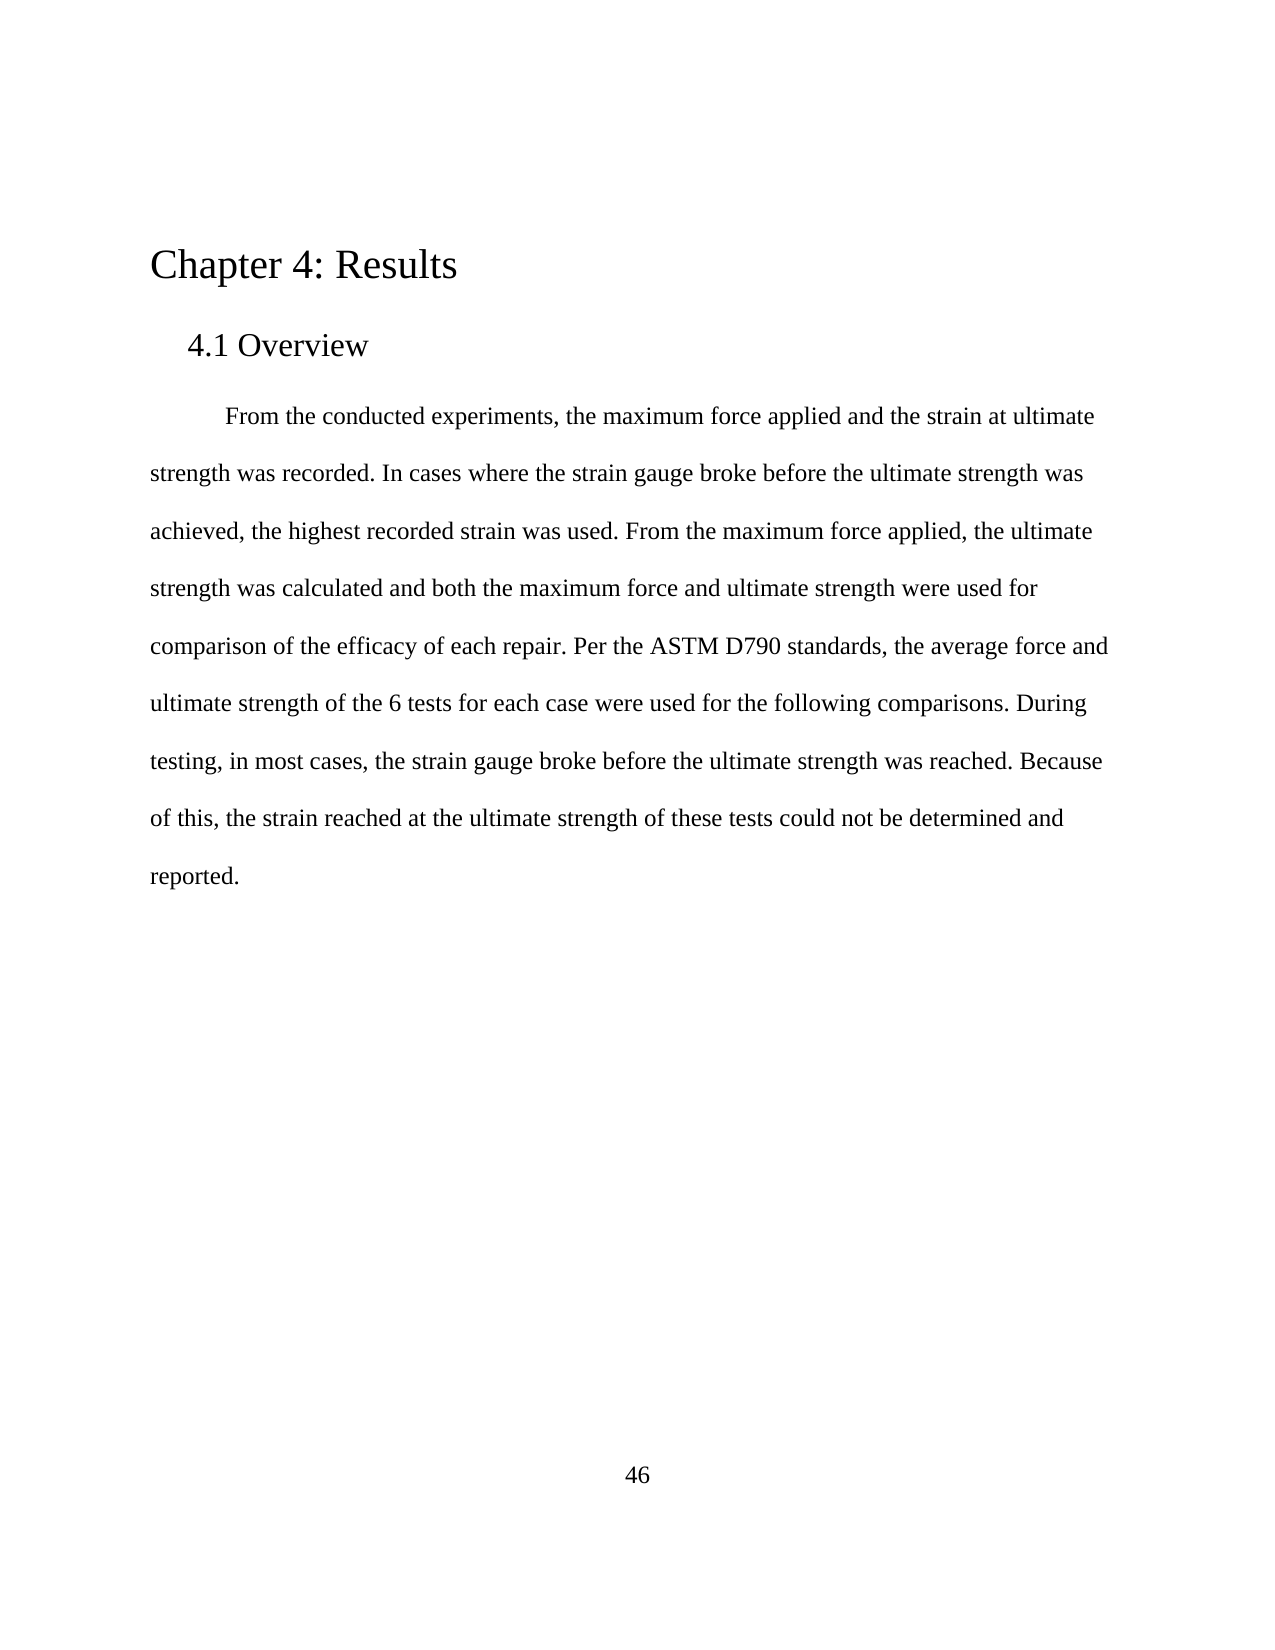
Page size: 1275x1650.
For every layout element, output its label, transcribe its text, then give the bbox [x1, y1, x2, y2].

subtitle 4.1 Overview [187, 325, 1125, 363]
text From the conducted experiments, the maximum force applied and the strain at ultimate strength was recorded. In cases where the strain gauge broke before the ultimate strength was achieved, the highest recorded strain was used. From the maximum force applied, the ultimate strength was calculated and both the maximum force and ultimate strength were used for comparison of the efficacy of each repair. Per the ASTM D790 standards, the average force and ultimate strength of the 6 tests for each case were used for the following comparisons. During testing, in most cases, the strain gauge broke before the ultimate strength was reached. Because of this, the strain reached at the ultimate strength of these tests could not be determined and reported. [150, 401, 1125, 889]
subtitle Chapter 4: Results [150, 239, 1125, 287]
